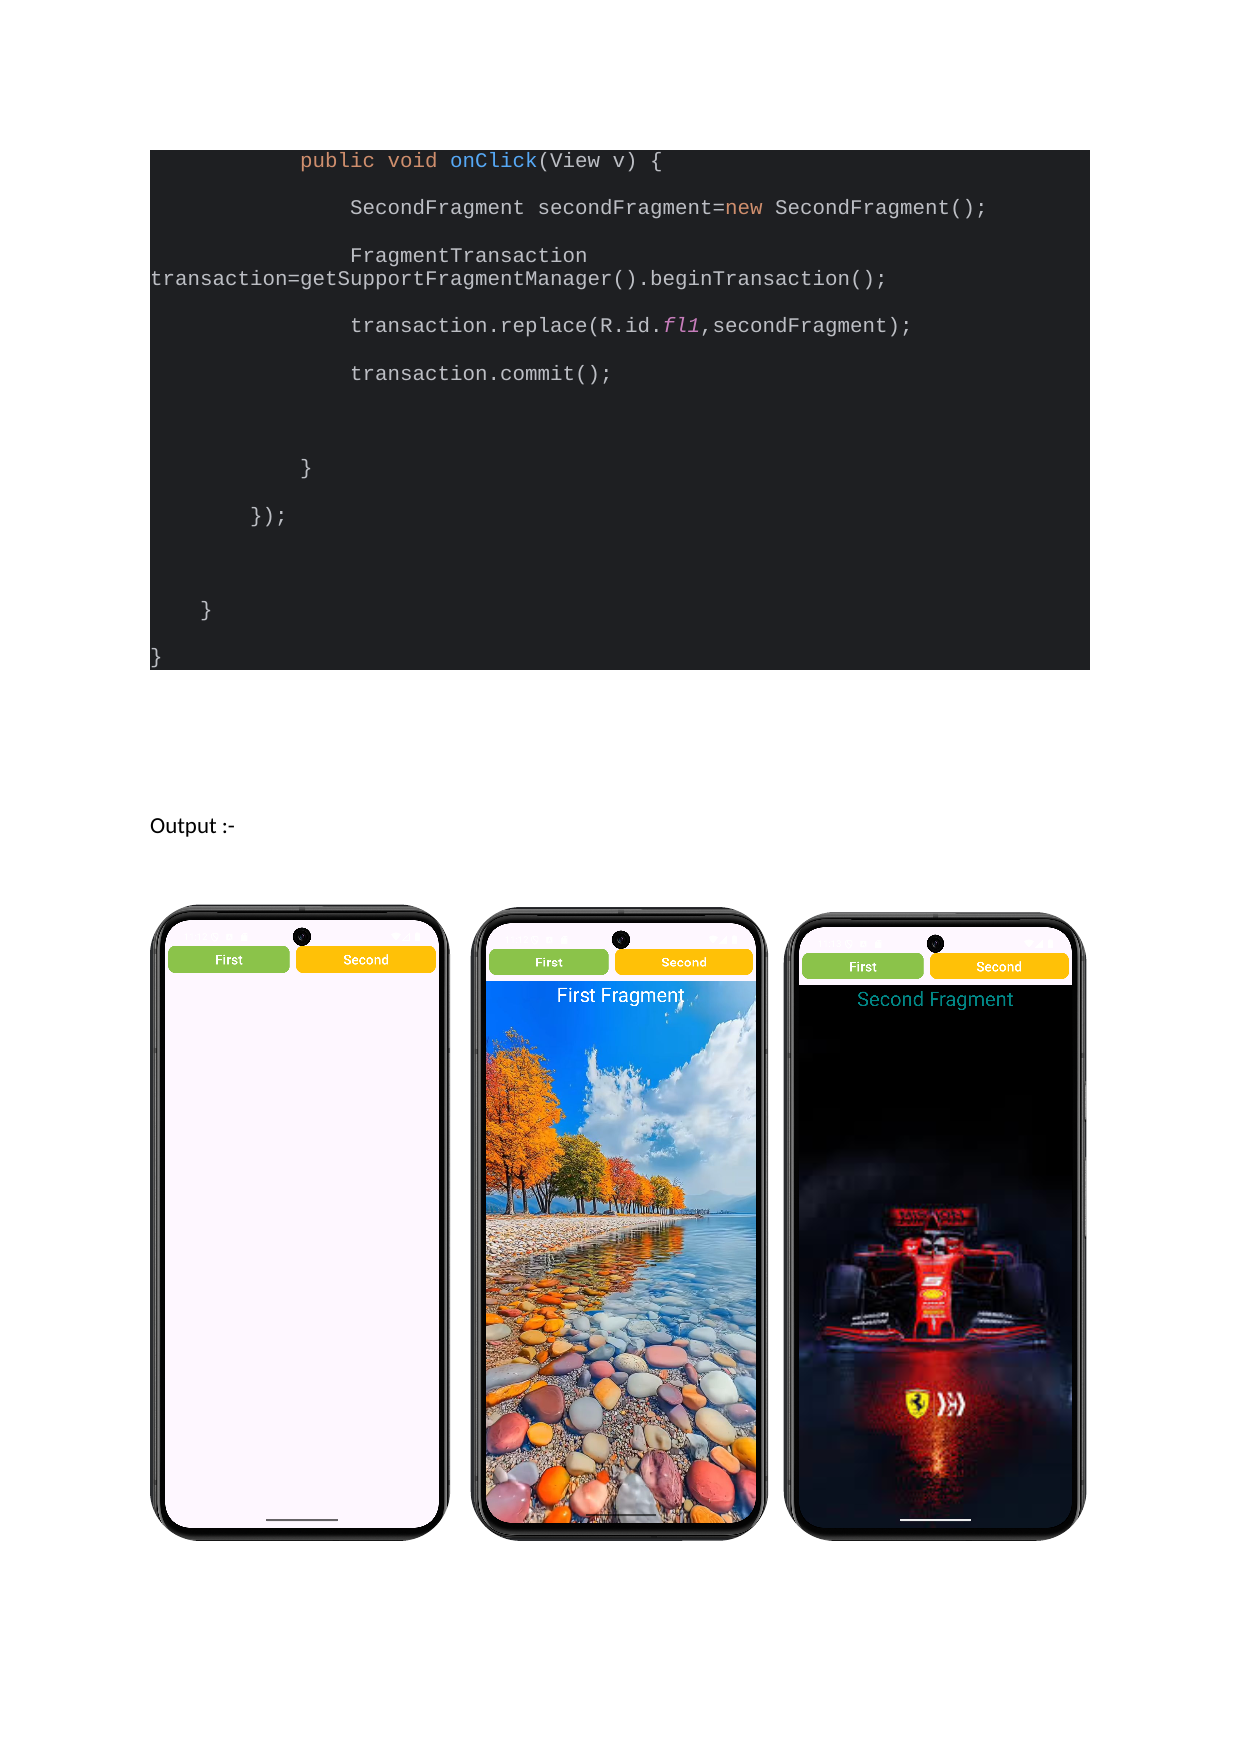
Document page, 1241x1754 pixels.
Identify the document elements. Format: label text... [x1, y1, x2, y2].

text SecondFragment secondFragment=new SecondFragment(); [150, 197, 1090, 244]
text transaction.replace(R.id.fl1,secondFragment); [150, 316, 1090, 363]
text } [150, 647, 1090, 670]
text transaction.commit(); [150, 363, 1090, 410]
text } [150, 599, 1090, 647]
picture [150, 904, 451, 1541]
picture [470, 907, 769, 1541]
text }); [150, 505, 1090, 552]
picture [783, 912, 1087, 1541]
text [150, 244, 1090, 316]
text public void onClick(View v) { [150, 150, 1090, 197]
text } [150, 457, 1090, 505]
text Output :- [150, 811, 1090, 839]
